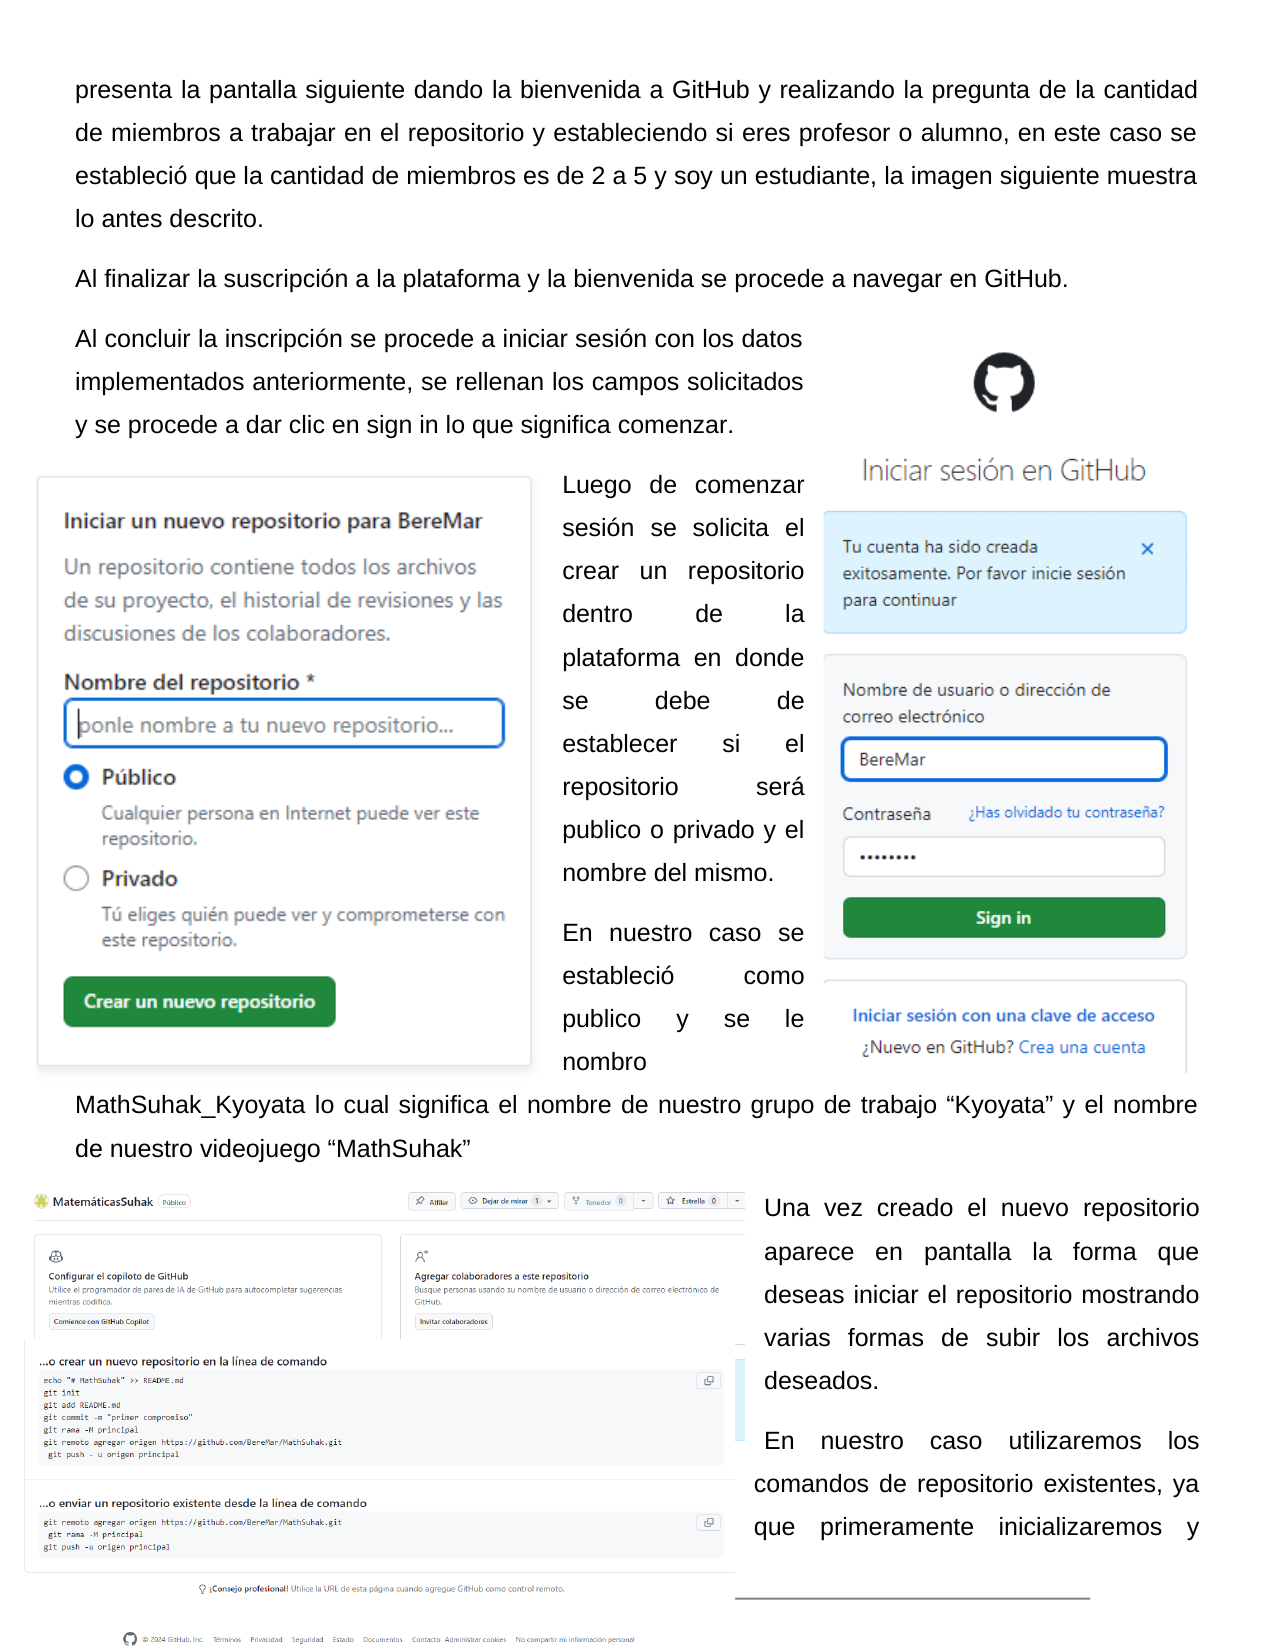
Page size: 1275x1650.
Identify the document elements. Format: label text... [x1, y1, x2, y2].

picture [18, 471, 544, 1086]
text Al concluir la inscripción se procede a iniciar sesión con los datos implementados anteriormente, se rellenan los campos solicitados y se procede a dar clic en sign in lo que significa comenzar. [75, 324, 1200, 439]
picture [823, 326, 1198, 1073]
text En nuestro caso se estableció como publico y se le nombro MathSuhak_Kyoyata lo cual significa el nombre de nuestro grupo de trabajo “Kyoyata” y el nombre de nuestro videojuego “MathSuhak” [75, 918, 1200, 1162]
picture [10, 1190, 744, 1649]
text Luego de comenzar sesión se solicita el crear un repositorio dentro de la plataforma en donde se debe de establecer si el repositorio será publico o privado y el nombre del mismo. [75, 470, 823, 887]
text Una vez creado el nuevo repositorio aparece en pantalla la forma que deseas iniciar el repositorio mostrando varias formas de subir los archivos deseados. [744, 1193, 1200, 1394]
text Al finalizar la suscripción a la plataforma y la bienvenida se procede a navegar en GitHub. [75, 264, 1200, 293]
